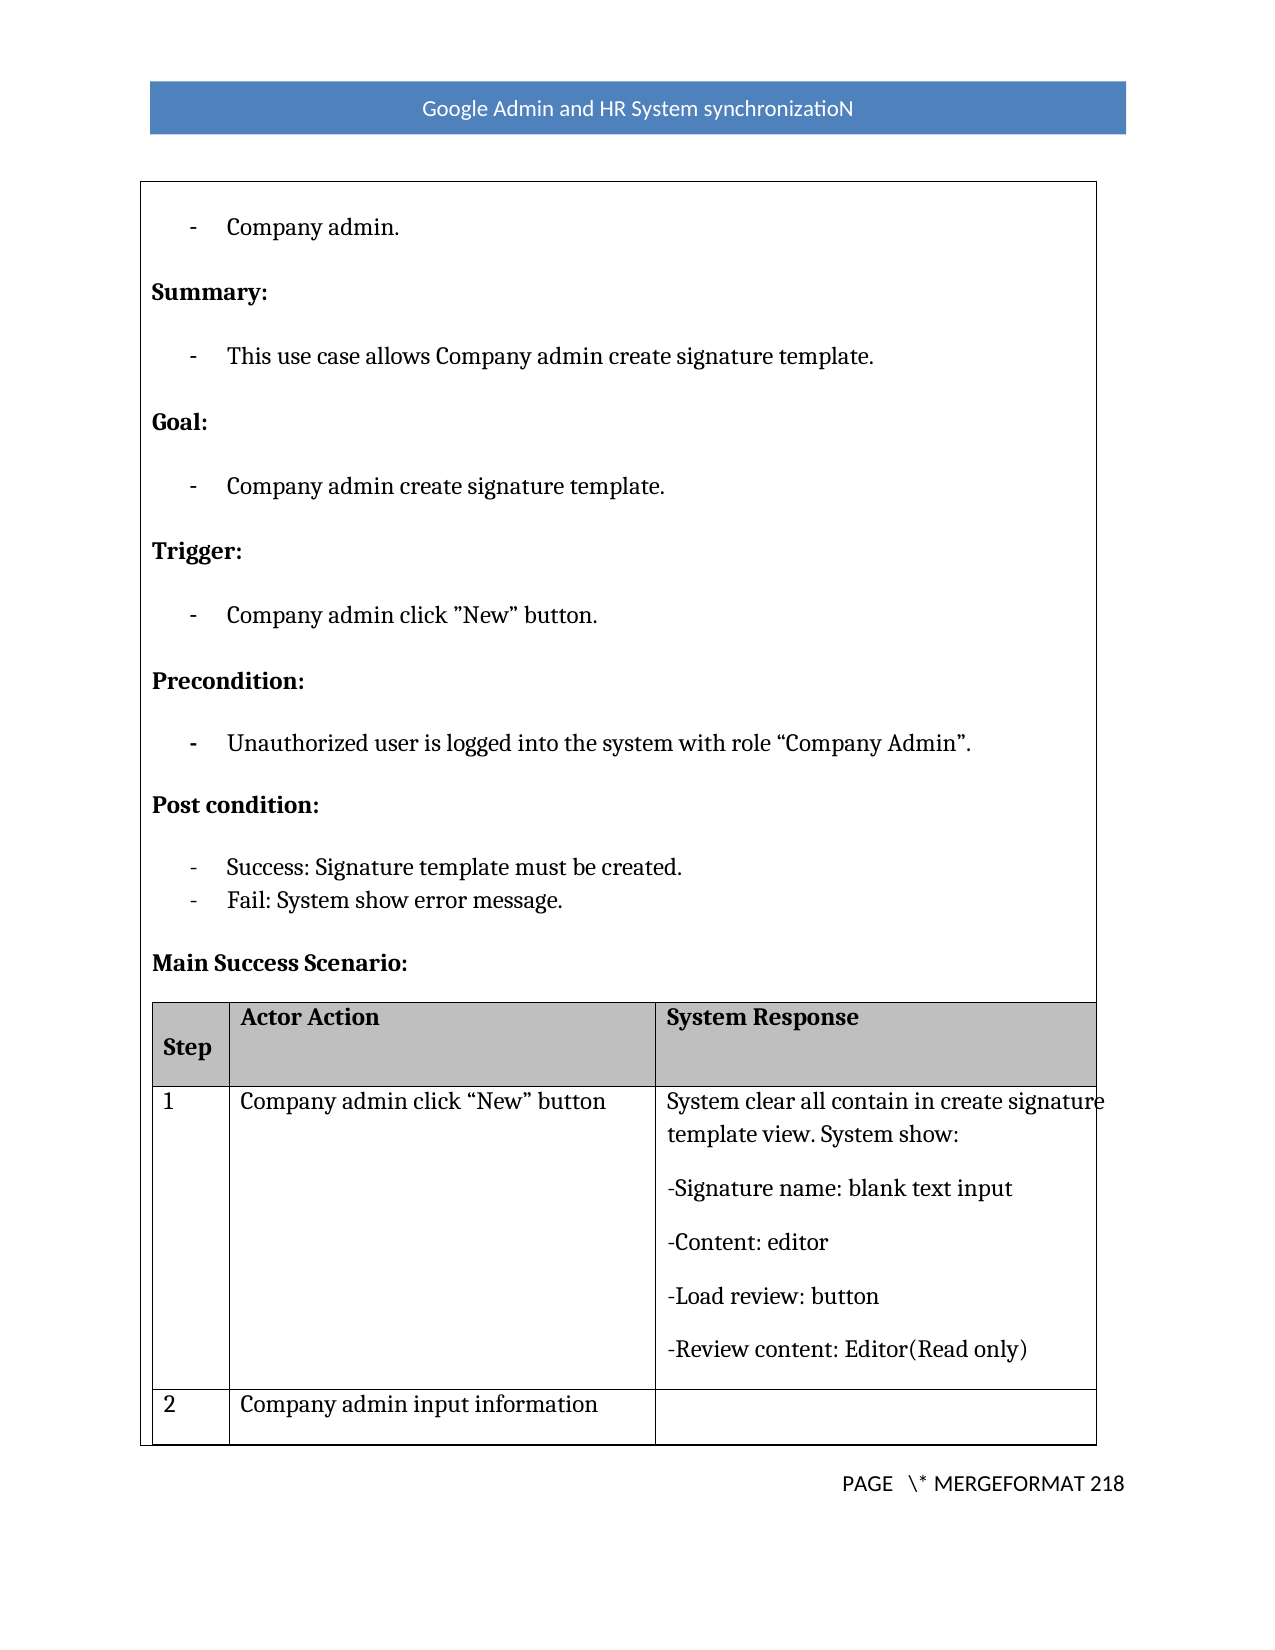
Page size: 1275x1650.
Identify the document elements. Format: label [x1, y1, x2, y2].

table_cell [141, 182, 1096, 1445]
